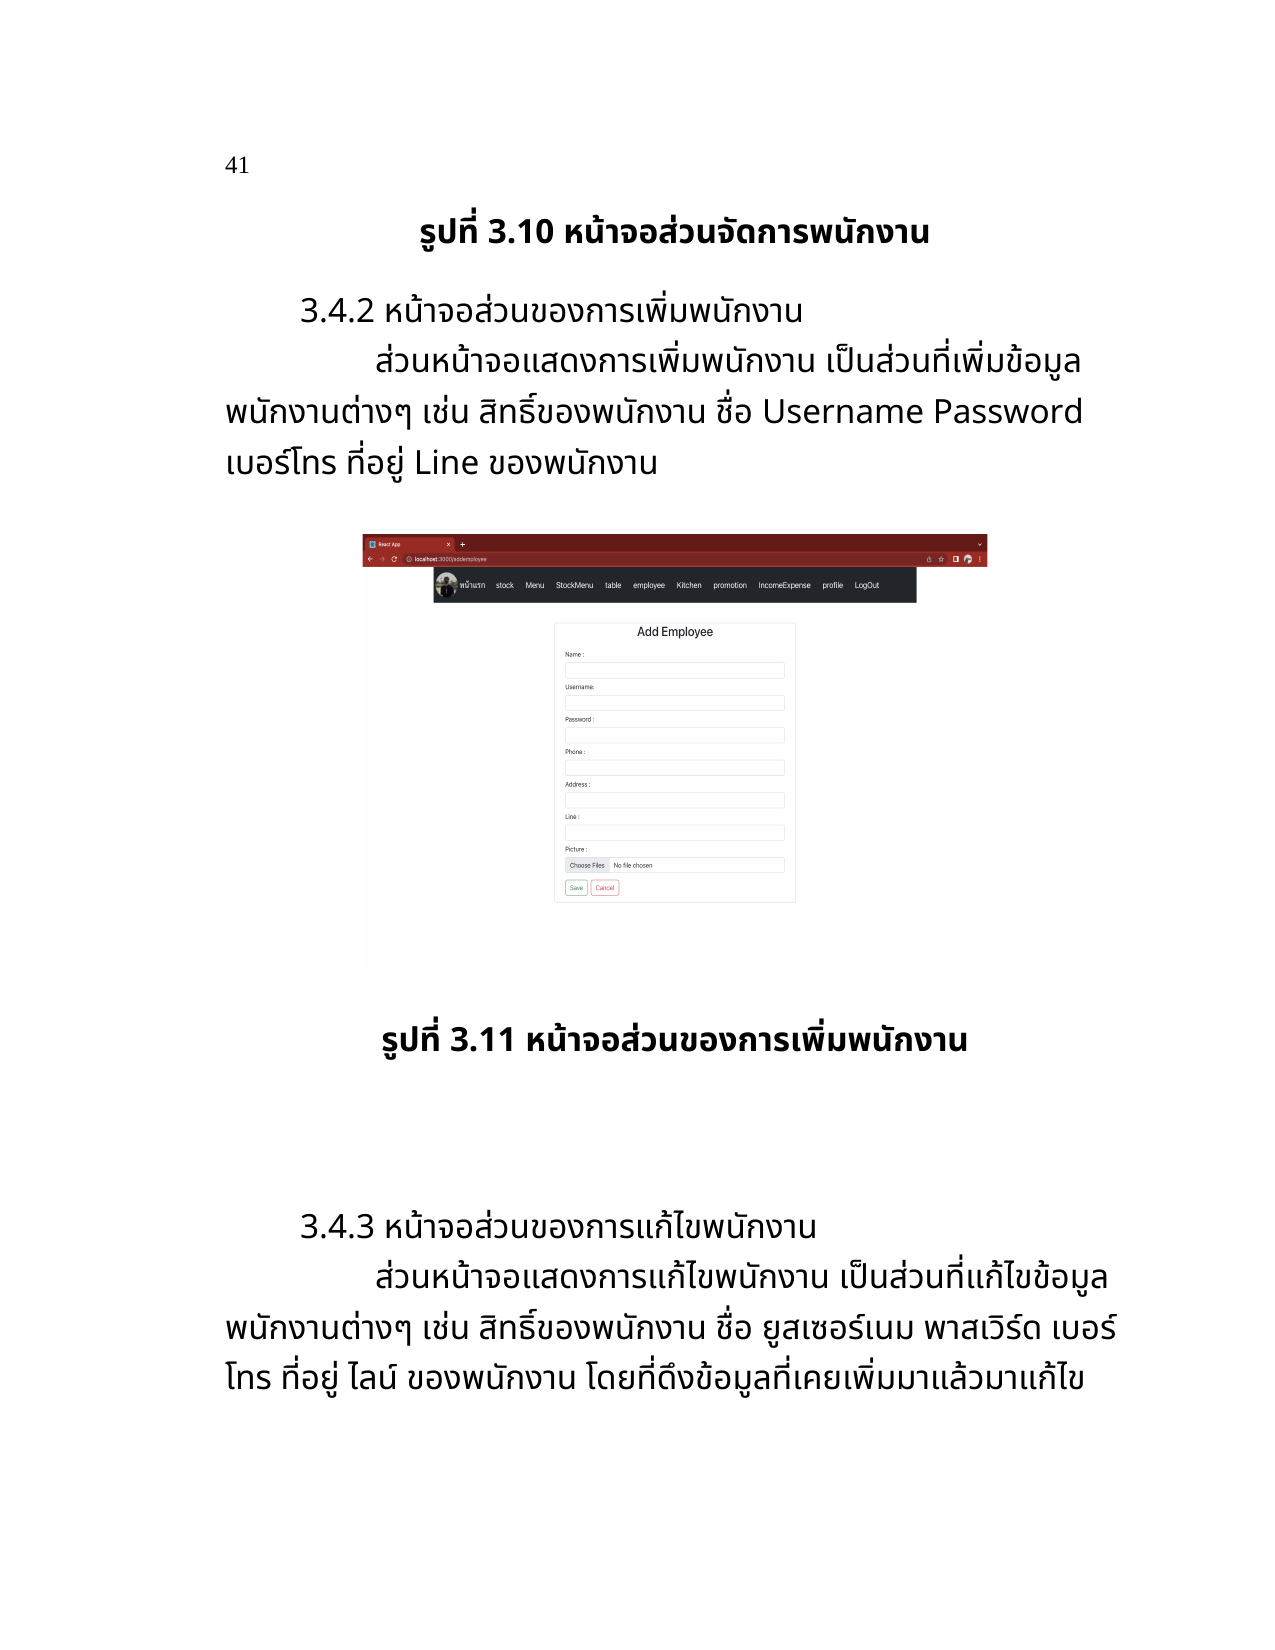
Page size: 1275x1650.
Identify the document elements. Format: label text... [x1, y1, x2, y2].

text รูปที่ 3.10 หน้าจอส่วนจัดการพนักงาน [225, 207, 1125, 258]
picture [362, 534, 988, 971]
text ส่วนหน้าจอแสดงการแก้ไขพนักงาน เป็นส่วนที่แก้ไขข้อมูลพนักงานต่างๆ เช่น สิทธิ์ของพนักงาน ชื่อ ยูสเซอร์เนม พาสเวิร์ด เบอร์โทร ที่อยู่ ไลน์ ของพนักงาน โดยที่ดึงข้อมูลที่เคยเพิ่มมาแล้วมาแก้ไข [225, 1253, 1125, 1405]
text 3.4.2 หน้าจอส่วนของการเพิ่มพนักงาน [225, 287, 1125, 337]
text รูปที่ 3.11 หน้าจอส่วนของการเพิ่มพนักงาน [225, 1016, 1125, 1067]
text 3.4.3 หน้าจอส่วนของการแก้ไขพนักงาน [225, 1203, 1125, 1253]
text ส่วนหน้าจอแสดงการเพิ่มพนักงาน เป็นส่วนที่เพิ่มข้อมูลพนักงานต่างๆ เช่น สิทธิ์ของพนักงาน ชื่อ Username Password เบอร์โทร ที่อยู่ Line ของพนักงาน [225, 337, 1125, 489]
